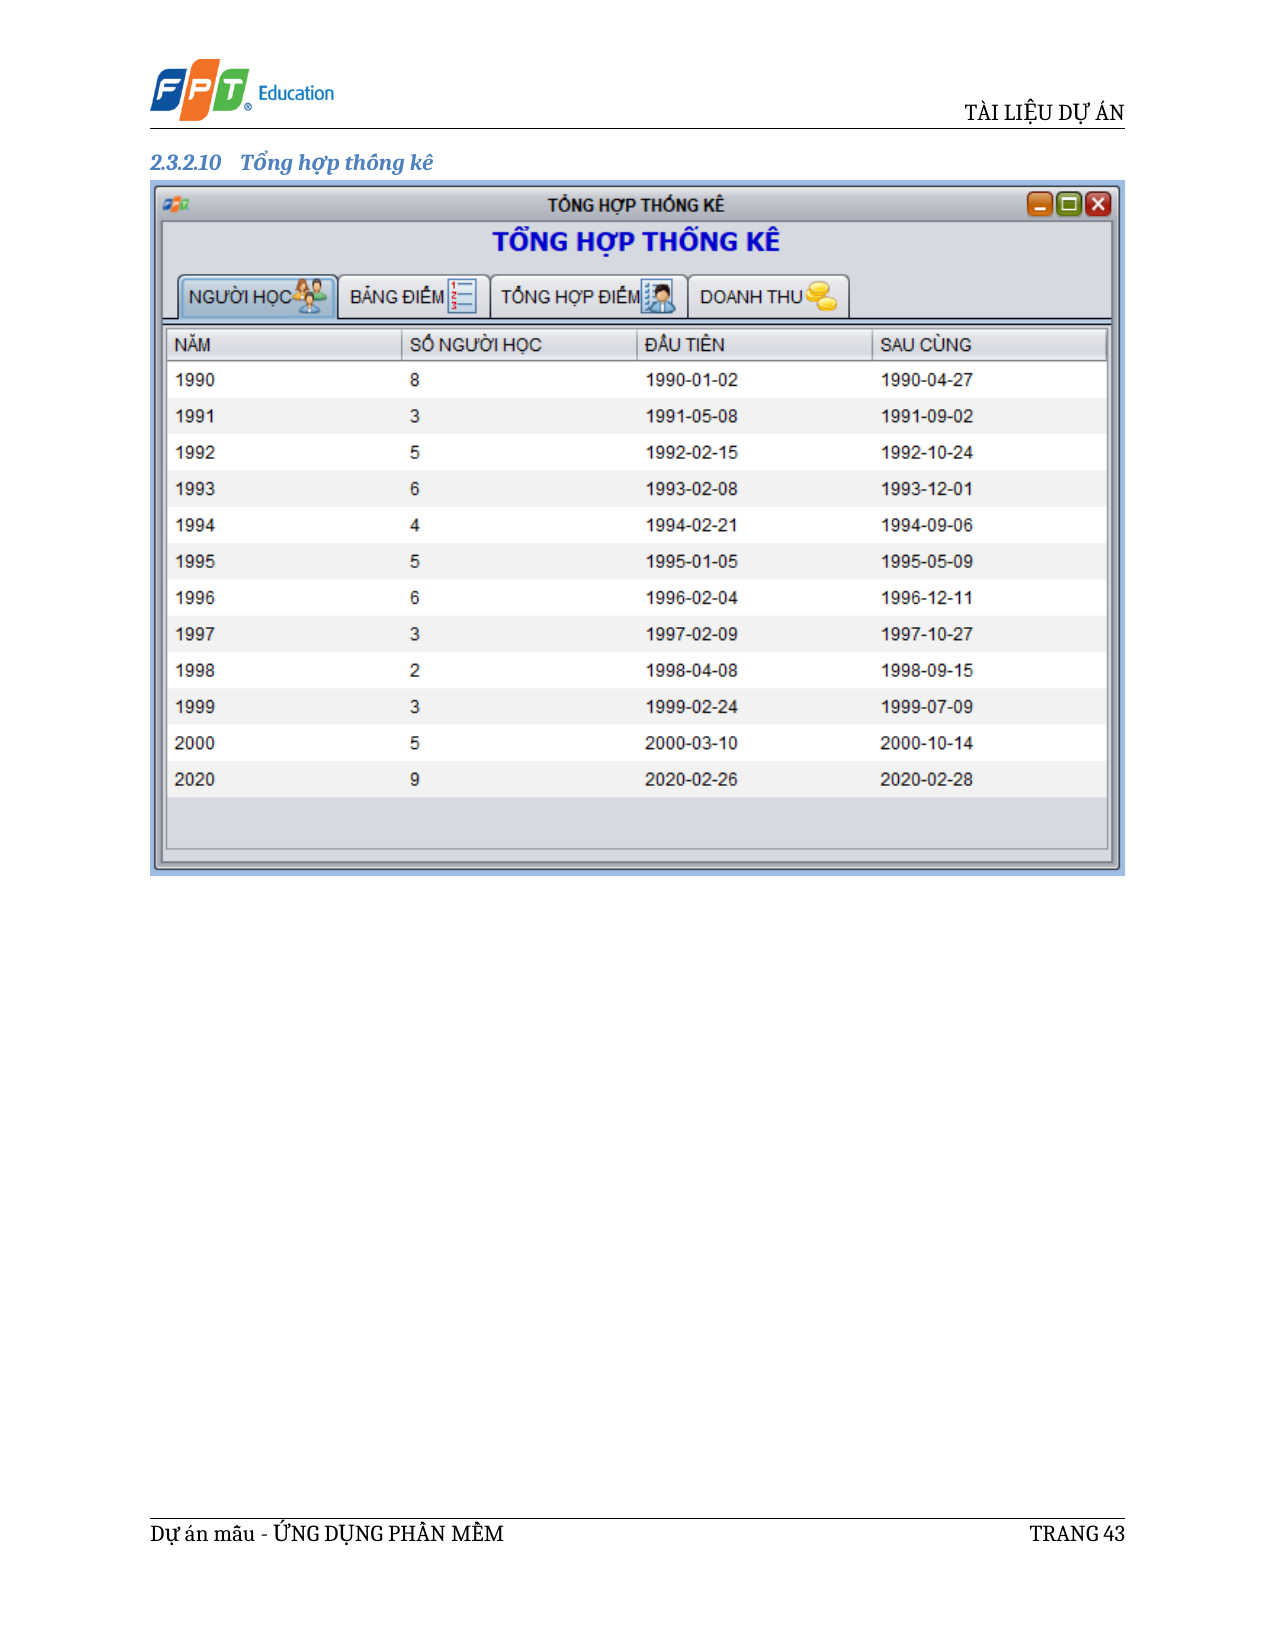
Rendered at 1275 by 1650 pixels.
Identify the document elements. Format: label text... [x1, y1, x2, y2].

subtitle Tổng hợp thống kê [150, 150, 1125, 176]
picture [150, 59, 336, 121]
picture [150, 180, 1125, 876]
